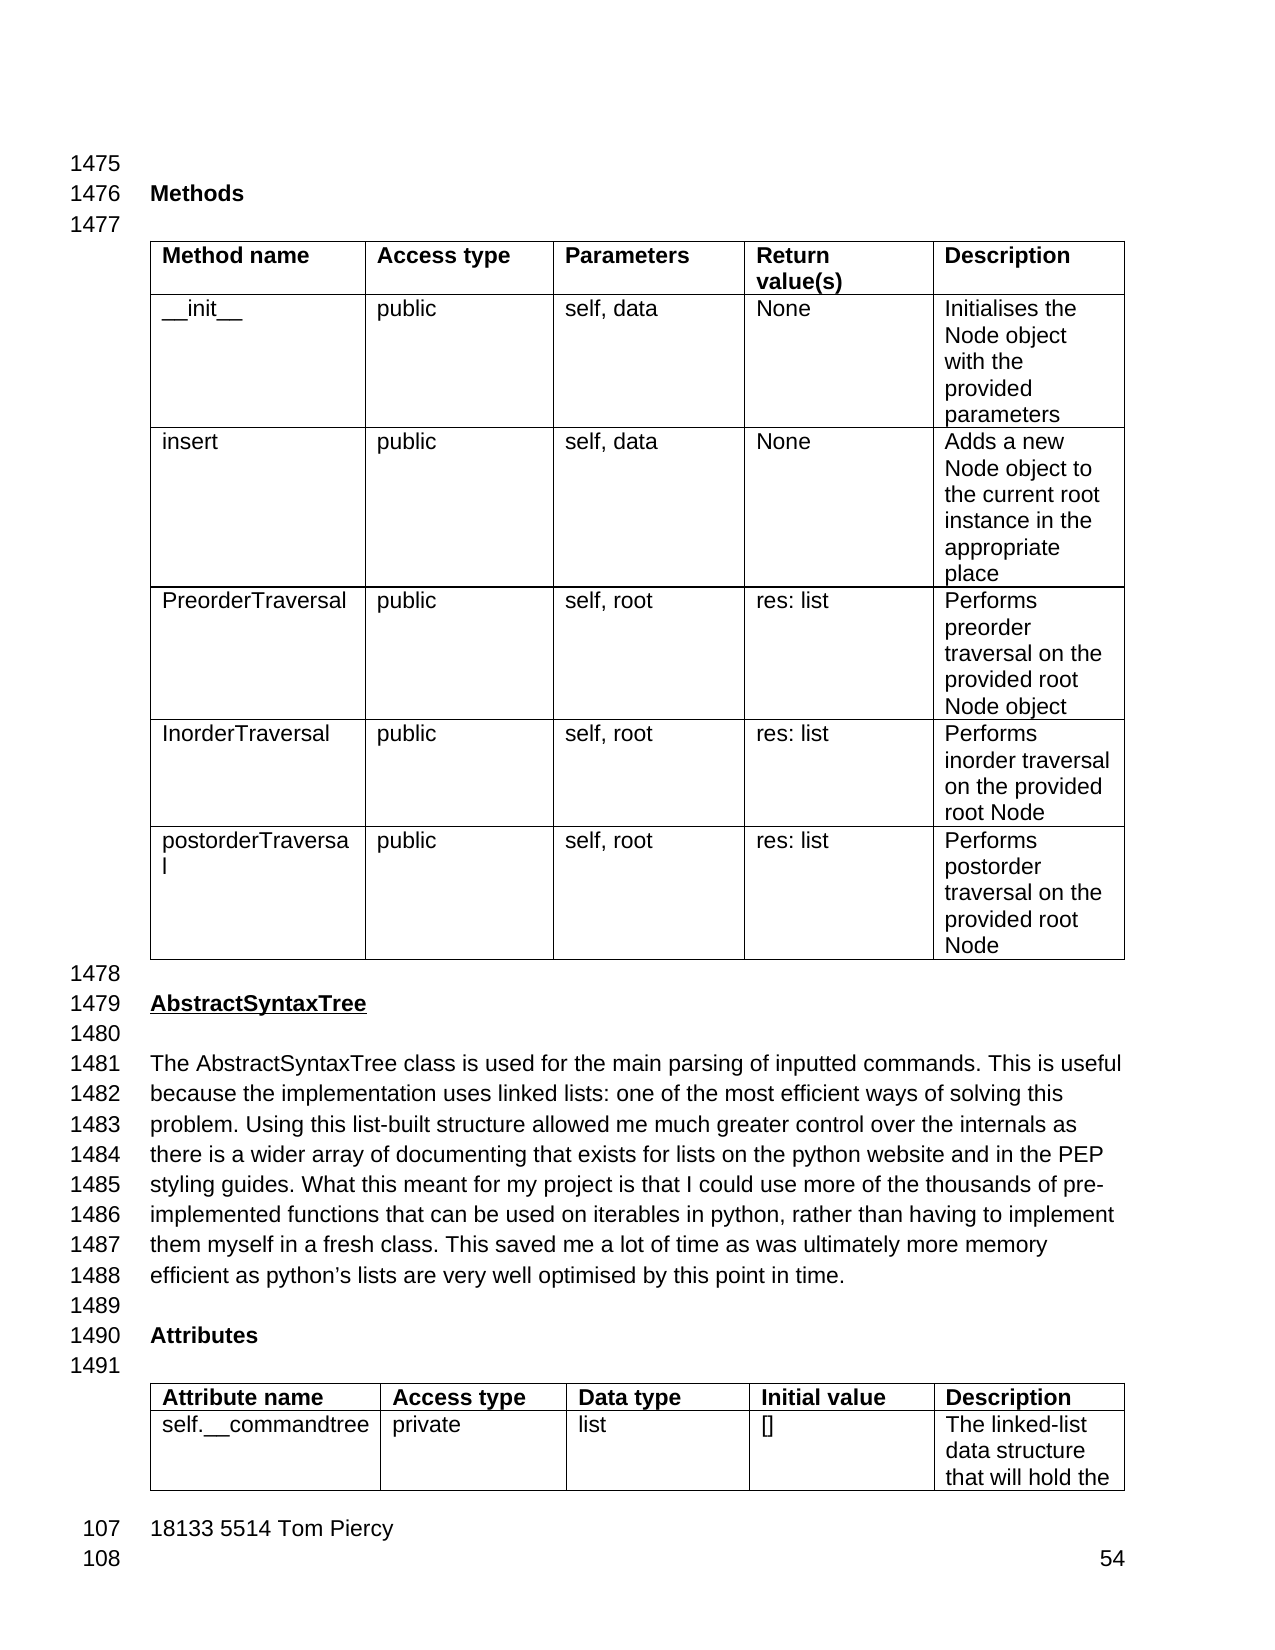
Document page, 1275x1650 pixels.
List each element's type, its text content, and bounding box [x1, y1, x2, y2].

table_header Return value(s) [745, 242, 933, 294]
table_cell None [745, 295, 933, 427]
table_header Initial value [750, 1384, 934, 1410]
table_header Method name [151, 242, 365, 294]
table_cell postorderTraversal [151, 827, 365, 958]
table_cell public [366, 428, 553, 586]
table_cell public [366, 827, 553, 958]
table_cell self.__commandtree [151, 1411, 380, 1490]
table_cell Performs postorder traversal on the provided root Node [934, 827, 1124, 958]
table_cell res: list [745, 588, 933, 719]
table_cell public [366, 295, 553, 427]
table_cell Performs inorder traversal on the provided root Node [934, 720, 1124, 826]
text The AbstractSyntaxTree class is used for the main parsing of inputted commands. This is useful because the implementation uses linked lists: one of the most efficient ways of solving this problem. Using this list-built structure allowed me much greater control over the internals as there is a wider array of documenting that exists for lists on the python website and in the PEP styling guides. What this meant for my project is that I could use more of the thousands of pre-implemented functions that can be used on iterables in python, rather than having to implement them myself in a fresh class. This saved me a lot of time as was ultimately more memory efficient as python’s lists are very well optimised by this point in time. [150, 1050, 1125, 1288]
text AbstractSyntaxTree [150, 990, 1125, 1016]
table_cell res: list [745, 720, 933, 826]
text Methods [150, 180, 1125, 207]
table_cell InorderTraversal [151, 720, 365, 826]
table_cell private [381, 1411, 566, 1490]
table_cell [] [750, 1411, 934, 1490]
table_header Data type [567, 1384, 749, 1410]
table_cell Adds a new Node object to the current root instance in the appropriate place [934, 428, 1124, 586]
table_cell self, root [554, 827, 744, 958]
table_cell res: list [745, 827, 933, 958]
table_cell PreorderTraversal [151, 588, 365, 719]
table_header Description [935, 1384, 1124, 1410]
table_header Description [934, 242, 1124, 294]
table_header Access type [381, 1384, 566, 1410]
text Attributes [150, 1322, 1125, 1348]
table_cell self, root [554, 720, 744, 826]
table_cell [935, 1411, 1124, 1490]
table_cell list [567, 1411, 749, 1490]
table_cell self, data [554, 428, 744, 586]
table_cell __init__ [151, 295, 365, 427]
table_cell Initialises the Node object with the provided parameters [934, 295, 1124, 427]
table_cell Performs preorder traversal on the provided root Node object [934, 588, 1124, 719]
table_cell self, root [554, 588, 744, 719]
table_cell None [745, 428, 933, 586]
table_header Access type [366, 242, 553, 294]
table_header Attribute name [151, 1384, 380, 1410]
table_cell insert [151, 428, 365, 586]
table_header Parameters [554, 242, 744, 294]
table_cell self, data [554, 295, 744, 427]
table_cell public [366, 588, 553, 719]
table_cell public [366, 720, 553, 826]
